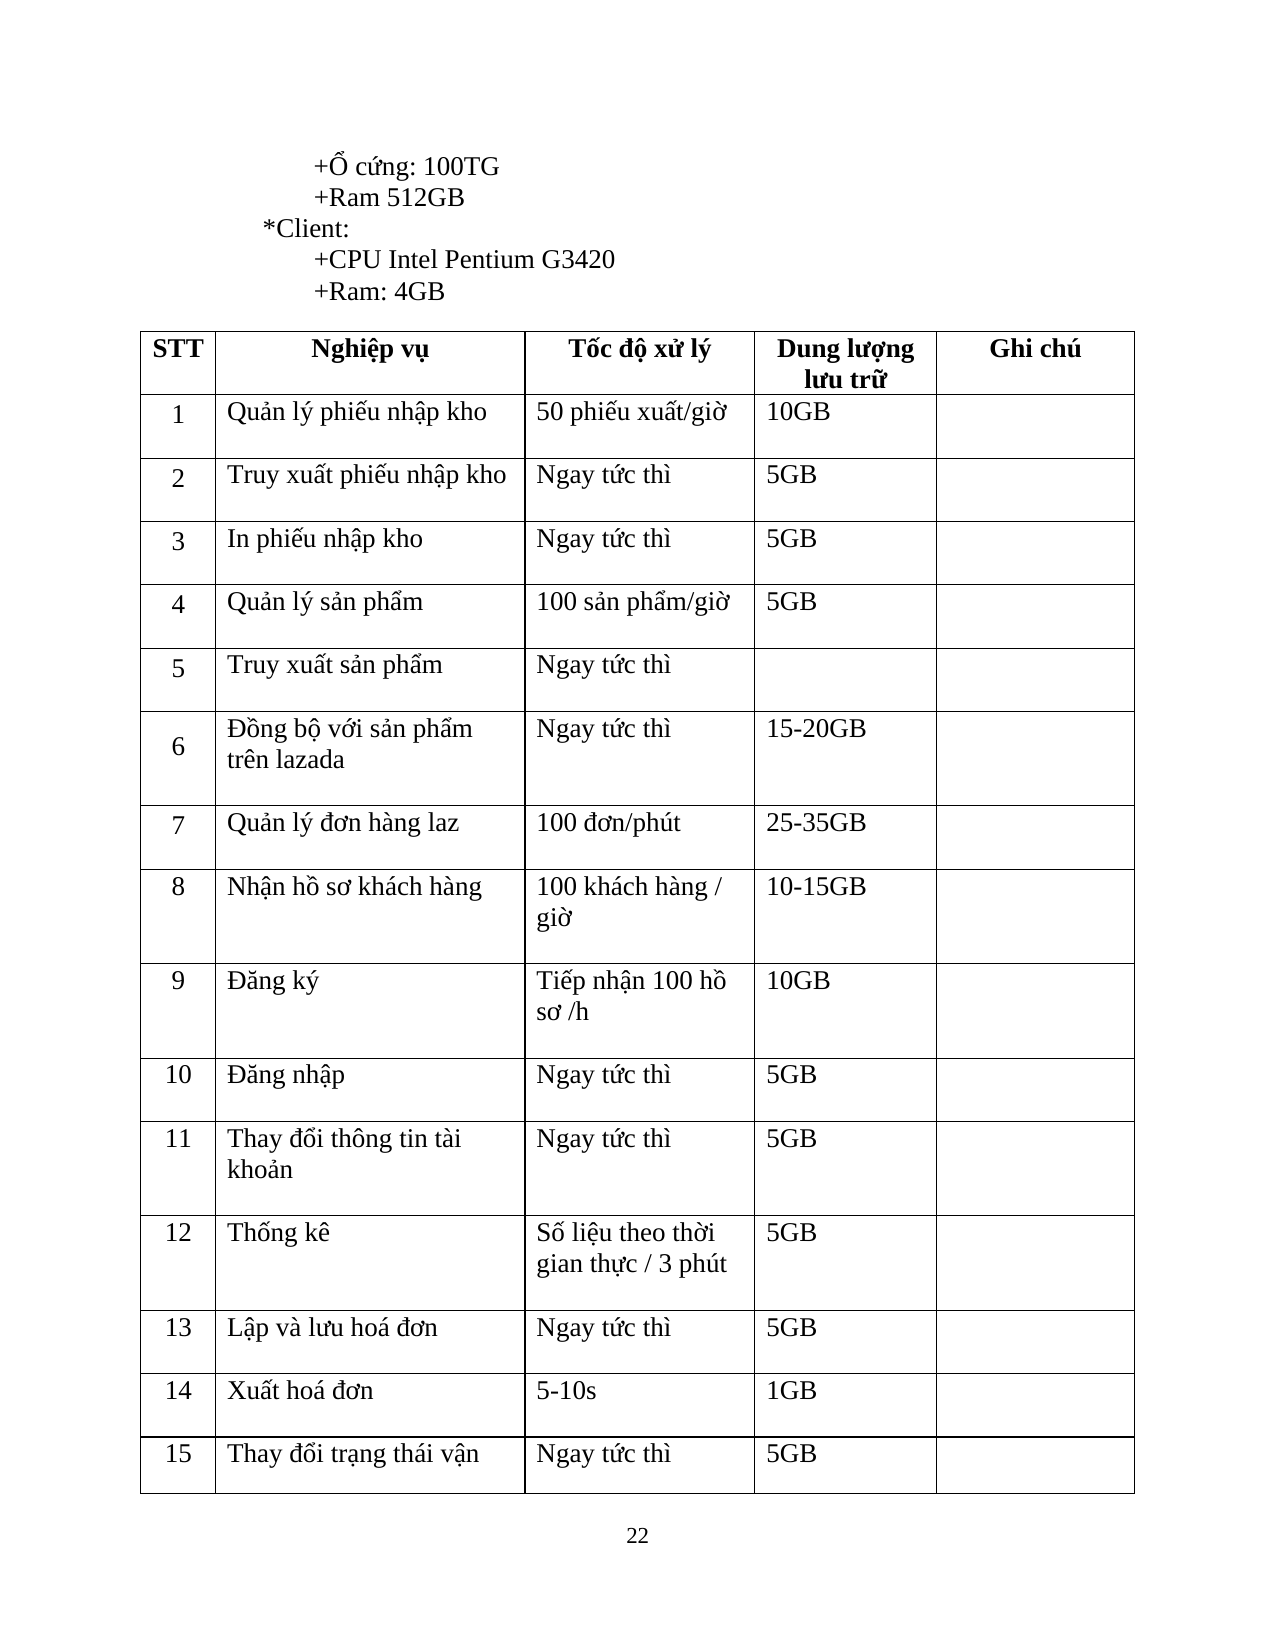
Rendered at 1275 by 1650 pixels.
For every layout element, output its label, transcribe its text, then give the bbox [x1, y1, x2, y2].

table_cell Ngay tức thì [526, 1122, 754, 1215]
table_cell [937, 649, 1134, 711]
table_cell In phiếu nhập kho [216, 522, 524, 584]
table_cell Đăng ký [216, 964, 524, 1057]
table_cell [937, 964, 1134, 1057]
table_cell Tiếp nhận 100 hồ sơ /h [526, 964, 754, 1057]
table_cell [937, 712, 1134, 805]
list +Ổ cứng: 100TG [150, 150, 1125, 181]
table_cell Xuất hoá đơn [216, 1374, 524, 1436]
table_cell 14 [141, 1374, 215, 1436]
table_cell [937, 395, 1134, 457]
list +Ram 512GB [150, 181, 1125, 212]
table_cell 15 [141, 1438, 215, 1493]
table_cell Ngay tức thì [526, 459, 754, 521]
table_cell Quản lý phiếu nhập kho [216, 395, 524, 457]
table_cell 3 [141, 522, 215, 584]
table_cell 5 [141, 649, 215, 711]
table_cell 5GB [755, 1311, 936, 1373]
table_cell 5GB [755, 459, 936, 521]
table_cell Truy xuất phiếu nhập kho [216, 459, 524, 521]
table_cell Quản lý đơn hàng laz [216, 806, 524, 868]
table_header Tốc độ xử lý [526, 332, 754, 394]
table_cell 25-35GB [755, 806, 936, 868]
table_cell 5GB [755, 1216, 936, 1310]
table_cell Ngay tức thì [526, 712, 754, 805]
table_cell Đồng bộ với sản phẩm trên lazada [216, 712, 524, 805]
table_header STT [141, 332, 215, 394]
table_header Nghiệp vụ [216, 332, 524, 394]
table_cell [937, 585, 1134, 647]
table_cell [937, 522, 1134, 584]
table_cell 6 [141, 712, 215, 805]
table_cell 7 [141, 806, 215, 868]
table_cell 1GB [755, 1374, 936, 1436]
table_cell 5-10s [526, 1374, 754, 1436]
table_cell 9 [141, 964, 215, 1057]
table_cell [937, 806, 1134, 868]
table_cell 8 [141, 870, 215, 963]
table_cell 50 phiếu xuất/giờ [526, 395, 754, 457]
table_header Dung lượng lưu trữ [755, 332, 936, 394]
table_cell Ngay tức thì [526, 1438, 754, 1493]
table_cell 5GB [755, 1059, 936, 1121]
table_cell 100 sản phẩm/giờ [526, 585, 754, 647]
table_cell Quản lý sản phẩm [216, 585, 524, 647]
table_cell [937, 459, 1134, 521]
table_cell 10 [141, 1059, 215, 1121]
table_cell [937, 1059, 1134, 1121]
table_cell 1 [141, 395, 215, 457]
table_cell 2 [141, 459, 215, 521]
list *Client: [262, 212, 1125, 243]
table_cell 5GB [755, 522, 936, 584]
table_cell 12 [141, 1216, 215, 1310]
table_cell Ngay tức thì [526, 1059, 754, 1121]
table_cell 10GB [755, 395, 936, 457]
table_cell Đăng nhập [216, 1059, 524, 1121]
table_cell 100 khách hàng / giờ [526, 870, 754, 963]
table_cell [216, 1438, 524, 1493]
table_cell 5GB [755, 1438, 936, 1493]
table_cell [755, 649, 936, 711]
table_cell Ngay tức thì [526, 649, 754, 711]
table_cell Lập và lưu hoá đơn [216, 1311, 524, 1373]
table_cell 15-20GB [755, 712, 936, 805]
table_cell Số liệu theo thời gian thực / 3 phút [526, 1216, 754, 1310]
table_cell [937, 1122, 1134, 1215]
table_cell Truy xuất sản phẩm [216, 649, 524, 711]
table_cell Ngay tức thì [526, 522, 754, 584]
table_cell Thống kê [216, 1216, 524, 1310]
table_cell Nhận hồ sơ khách hàng [216, 870, 524, 963]
list +Ram: 4GB [150, 274, 1125, 306]
table_cell 4 [141, 585, 215, 647]
table_cell 5GB [755, 1122, 936, 1215]
table_cell [937, 1438, 1134, 1493]
table_cell 10GB [755, 964, 936, 1057]
table_cell [937, 1311, 1134, 1373]
table_header Ghi chú [937, 332, 1134, 394]
table_cell 11 [141, 1122, 215, 1215]
table_cell 100 đơn/phút [526, 806, 754, 868]
table_cell 10-15GB [755, 870, 936, 963]
table_cell [937, 1216, 1134, 1310]
table_cell 13 [141, 1311, 215, 1373]
table_cell Thay đổi thông tin tài khoản [216, 1122, 524, 1215]
table_cell 5GB [755, 585, 936, 647]
table_cell [937, 1374, 1134, 1436]
list +CPU Intel Pentium G3420 [150, 243, 1125, 274]
table_cell [937, 870, 1134, 963]
table_cell Ngay tức thì [526, 1311, 754, 1373]
